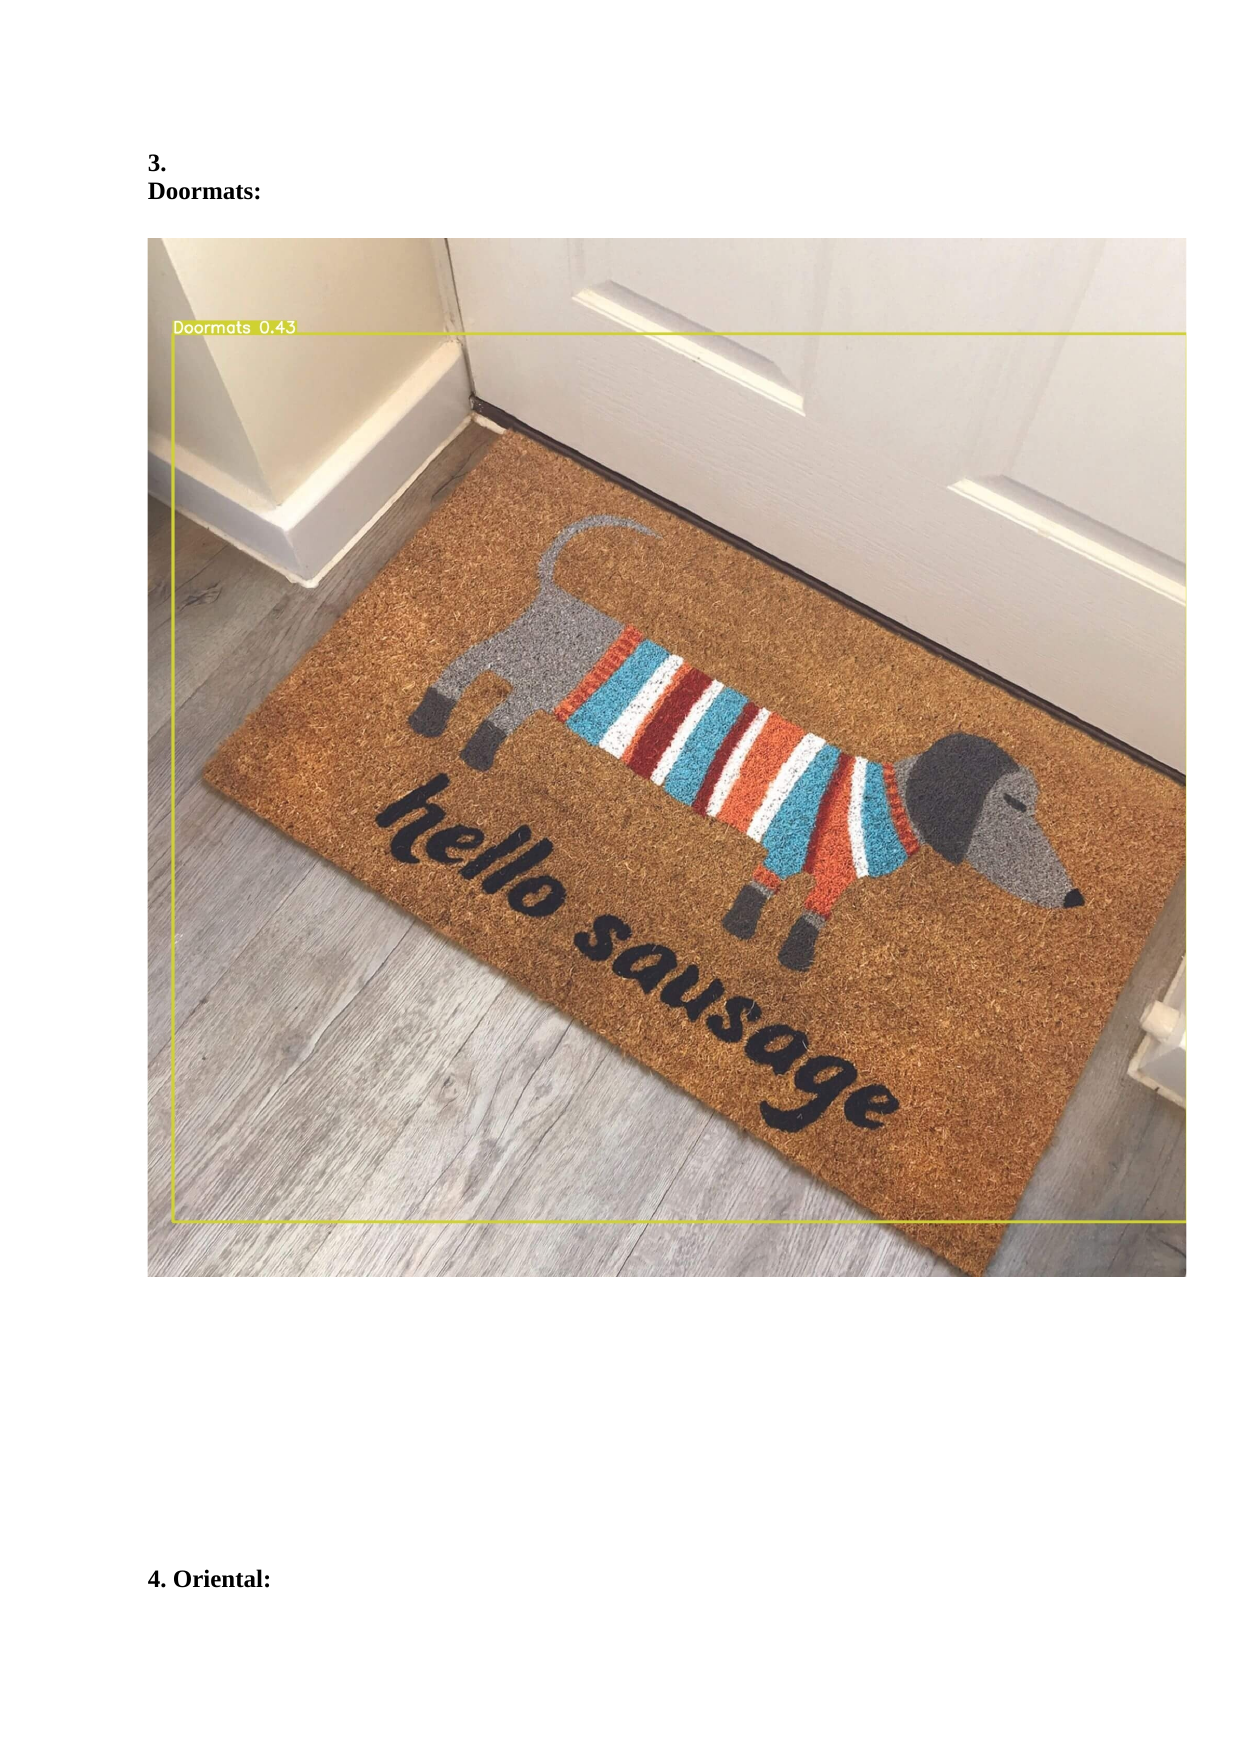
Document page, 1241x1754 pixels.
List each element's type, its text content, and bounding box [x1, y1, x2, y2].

text Doormats: [148, 176, 1093, 205]
text 4. Oriental: [148, 1564, 1093, 1593]
text 3. [148, 148, 1093, 176]
picture [147, 238, 1187, 1277]
